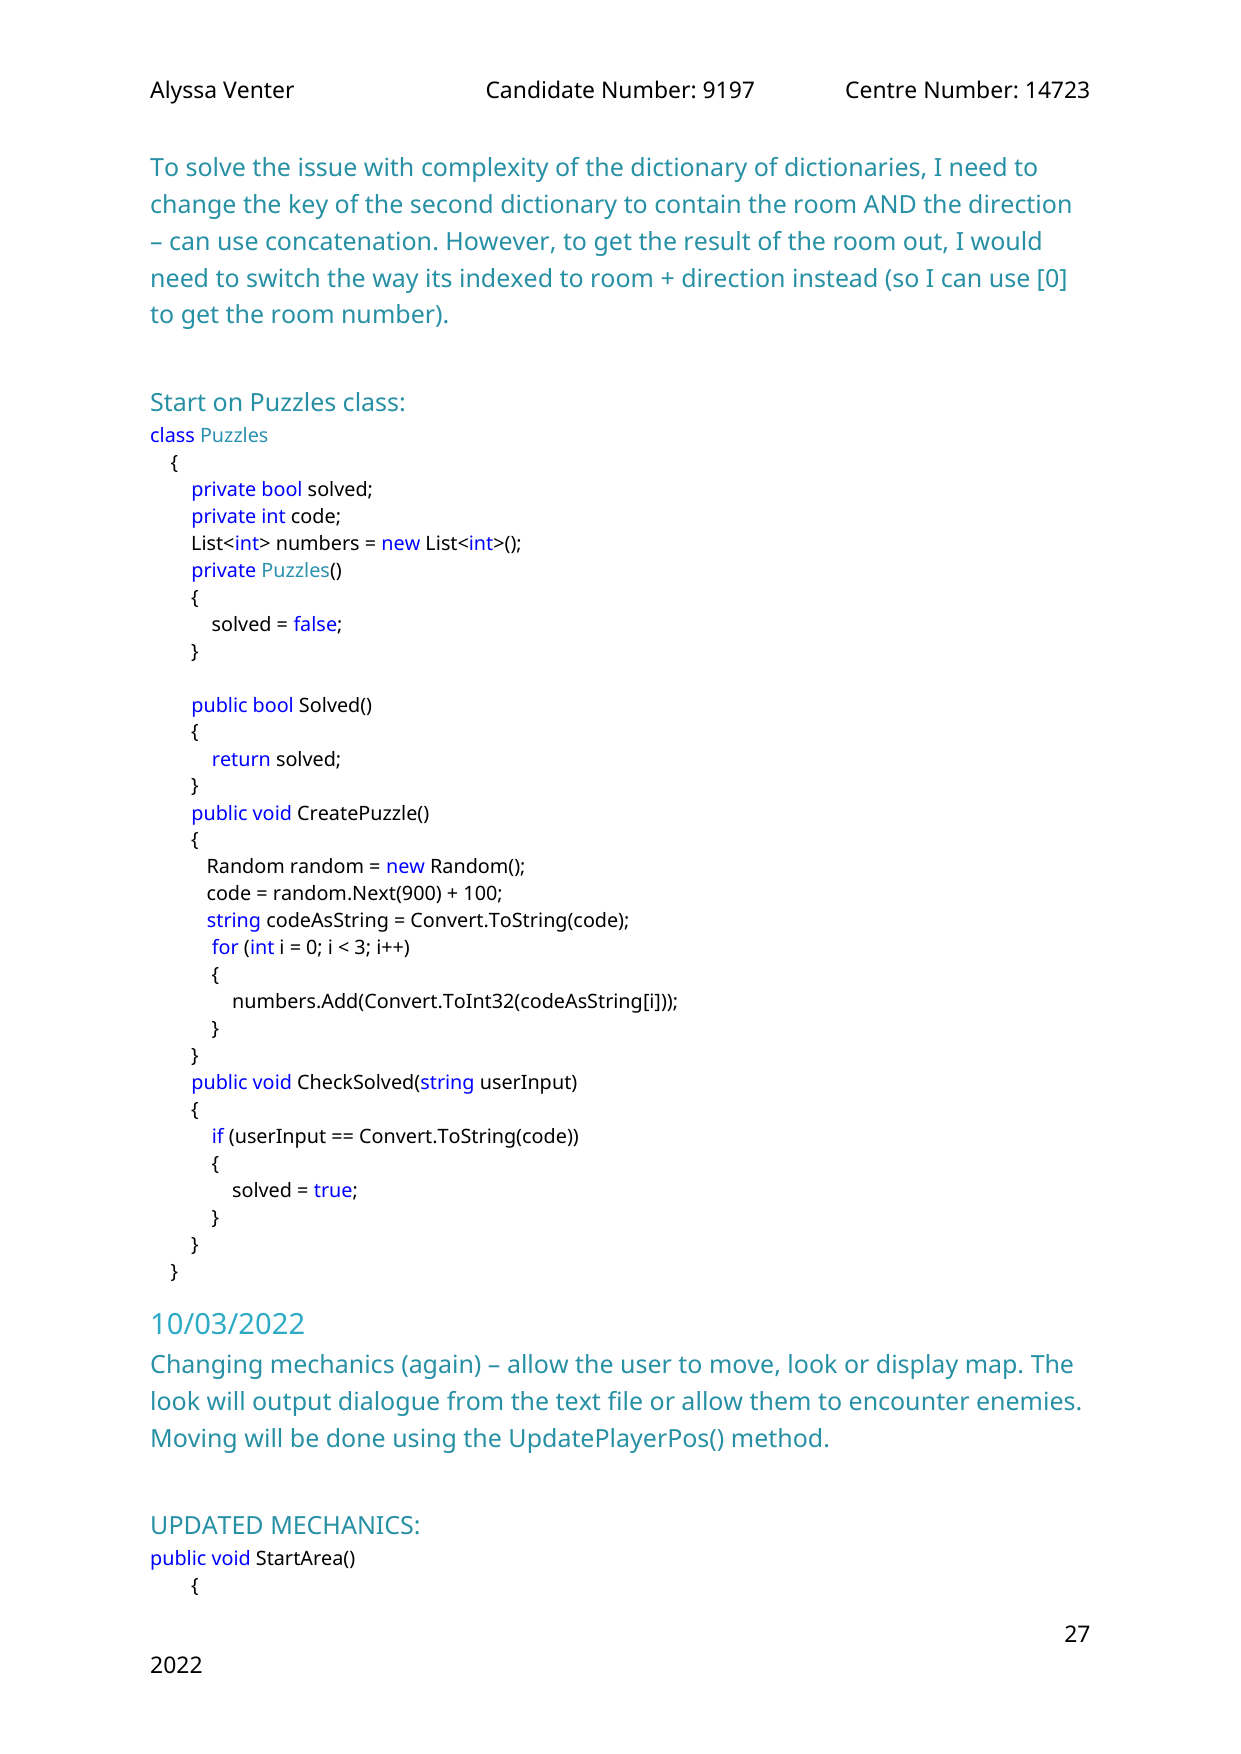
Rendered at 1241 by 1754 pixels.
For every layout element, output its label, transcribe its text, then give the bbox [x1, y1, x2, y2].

text public void CreatePuzzle() [150, 799, 1090, 826]
text private Puzzles() [150, 556, 1090, 583]
text Random random = new Random(); [150, 853, 1090, 880]
text } [150, 1042, 1090, 1068]
text for (int i = 0; i < 3; i++) [150, 934, 1090, 961]
text } [150, 637, 1090, 664]
text private bool solved; [150, 475, 1090, 502]
text solved = true; [150, 1176, 1090, 1203]
text } [150, 1230, 1090, 1257]
text { [150, 1571, 1090, 1598]
text numbers.Add(Convert.ToInt32(codeAsString[i])); [150, 988, 1090, 1014]
text return solved; [150, 745, 1090, 772]
subtitle 10/03/2022 [150, 1303, 1090, 1343]
subtitle Start on Puzzles class: [150, 384, 1090, 418]
subtitle UPDATED MECHANICS: [150, 1508, 1090, 1542]
text string codeAsString = Convert.ToString(code); [150, 907, 1090, 934]
text { [150, 826, 1090, 853]
text class Puzzles [150, 421, 1090, 448]
text { [150, 1096, 1090, 1122]
text private int code; [150, 502, 1090, 529]
text { [150, 1149, 1090, 1176]
text } [150, 1014, 1090, 1042]
text List<int> numbers = new List<int>(); [150, 529, 1090, 556]
text { [150, 583, 1090, 610]
text } [150, 1257, 1090, 1284]
text code = random.Next(900) + 100; [150, 880, 1090, 907]
text public bool Solved() [150, 691, 1090, 718]
text { [150, 718, 1090, 745]
text { [150, 448, 1090, 475]
text { [150, 961, 1090, 988]
subtitle Changing mechanics (again) – allow the user to move, look or display map. The look will output dialogue from the text file or allow them to encounter enemies. Moving will be done using the UpdatePlayerPos() method. [150, 1347, 1090, 1454]
text if (userInput == Convert.ToString(code)) [150, 1122, 1090, 1149]
text solved = false; [150, 610, 1090, 637]
text public void StartArea() [150, 1544, 1090, 1571]
text } [150, 1203, 1090, 1230]
subtitle To solve the issue with complexity of the dictionary of dictionaries, I need to change the key of the second dictionary to contain the room AND the direction – can use concatenation. However, to get the result of the room out, I would need to switch the way its indexed to room + direction instead (so I can use [0] to get the room number). [150, 150, 1090, 331]
text } [150, 772, 1090, 799]
text public void CheckSolved(string userInput) [150, 1068, 1090, 1096]
